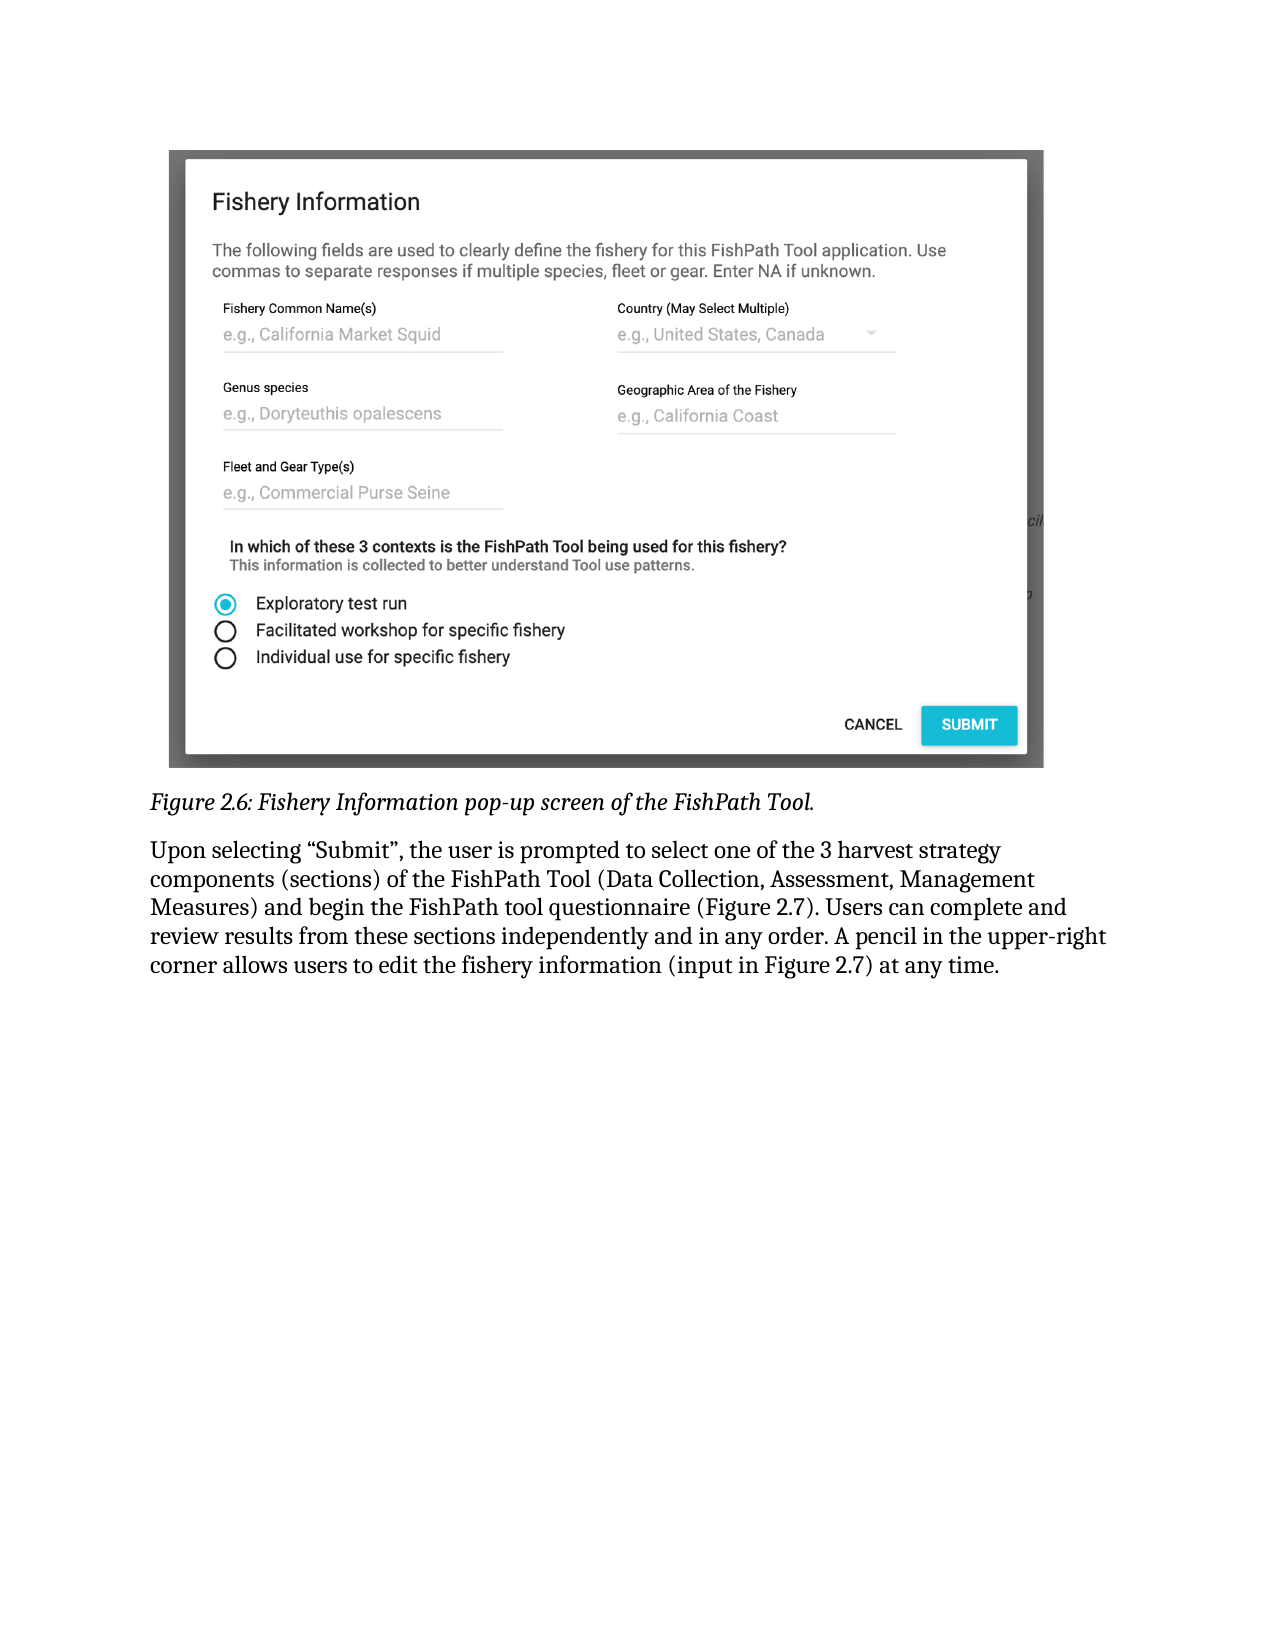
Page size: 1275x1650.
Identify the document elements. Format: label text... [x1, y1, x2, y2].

text Figure 2.6: Fishery Information pop-up screen of the FishPath Tool. [150, 788, 1125, 817]
picture [168, 150, 1044, 768]
text Upon selecting “Submit”, the user is prompted to select one of the 3 harvest strategy components (sections) of the FishPath Tool (Data Collection, Assessment, Management Measures) and begin the FishPath tool questionnaire (Figure 2.7). Users can complete and review results from these sections independently and in any order. A pencil in the upper-right corner allows users to edit the fishery information (input in Figure 2.7) at any time. [150, 836, 1125, 979]
